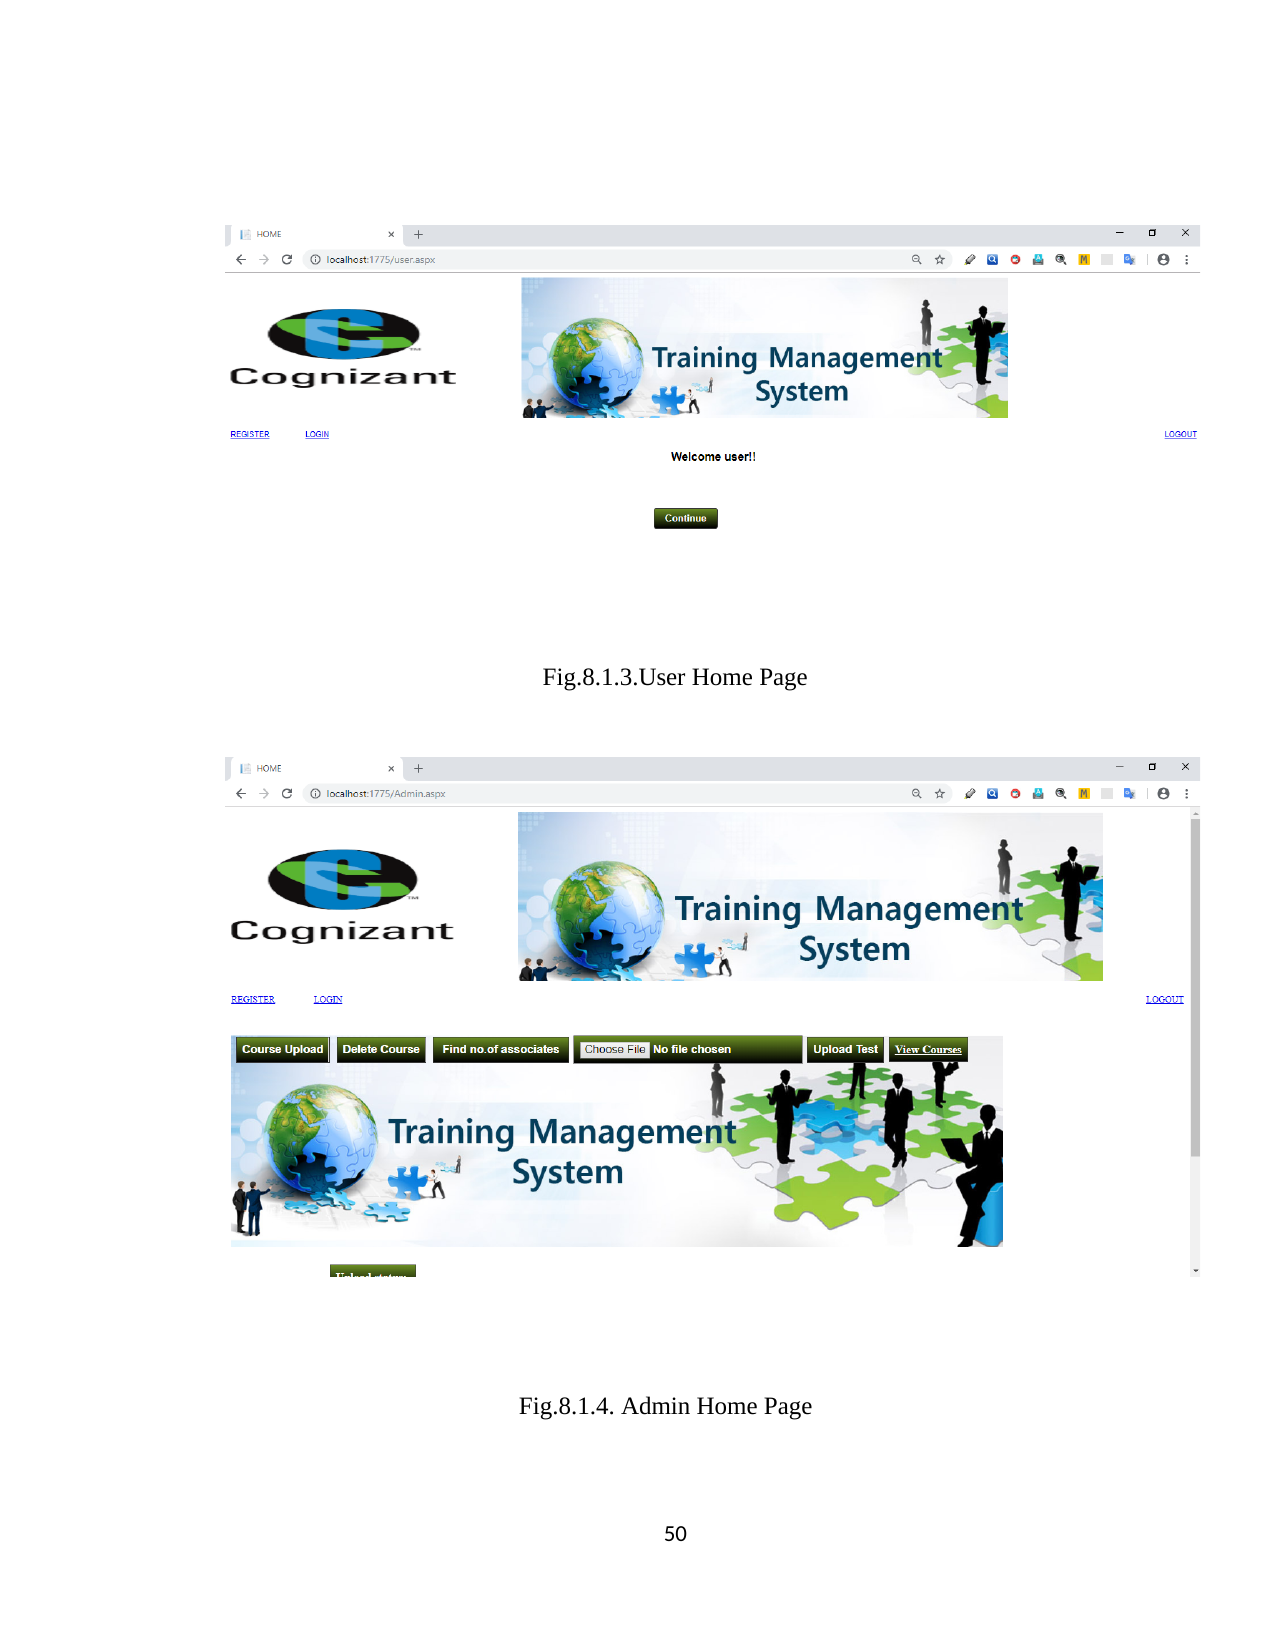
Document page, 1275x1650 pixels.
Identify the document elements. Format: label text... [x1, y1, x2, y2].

text Fig.8.1.3.User Home Page [225, 662, 1125, 690]
text Fig.8.1.4. Admin Home Page [225, 1391, 1125, 1420]
